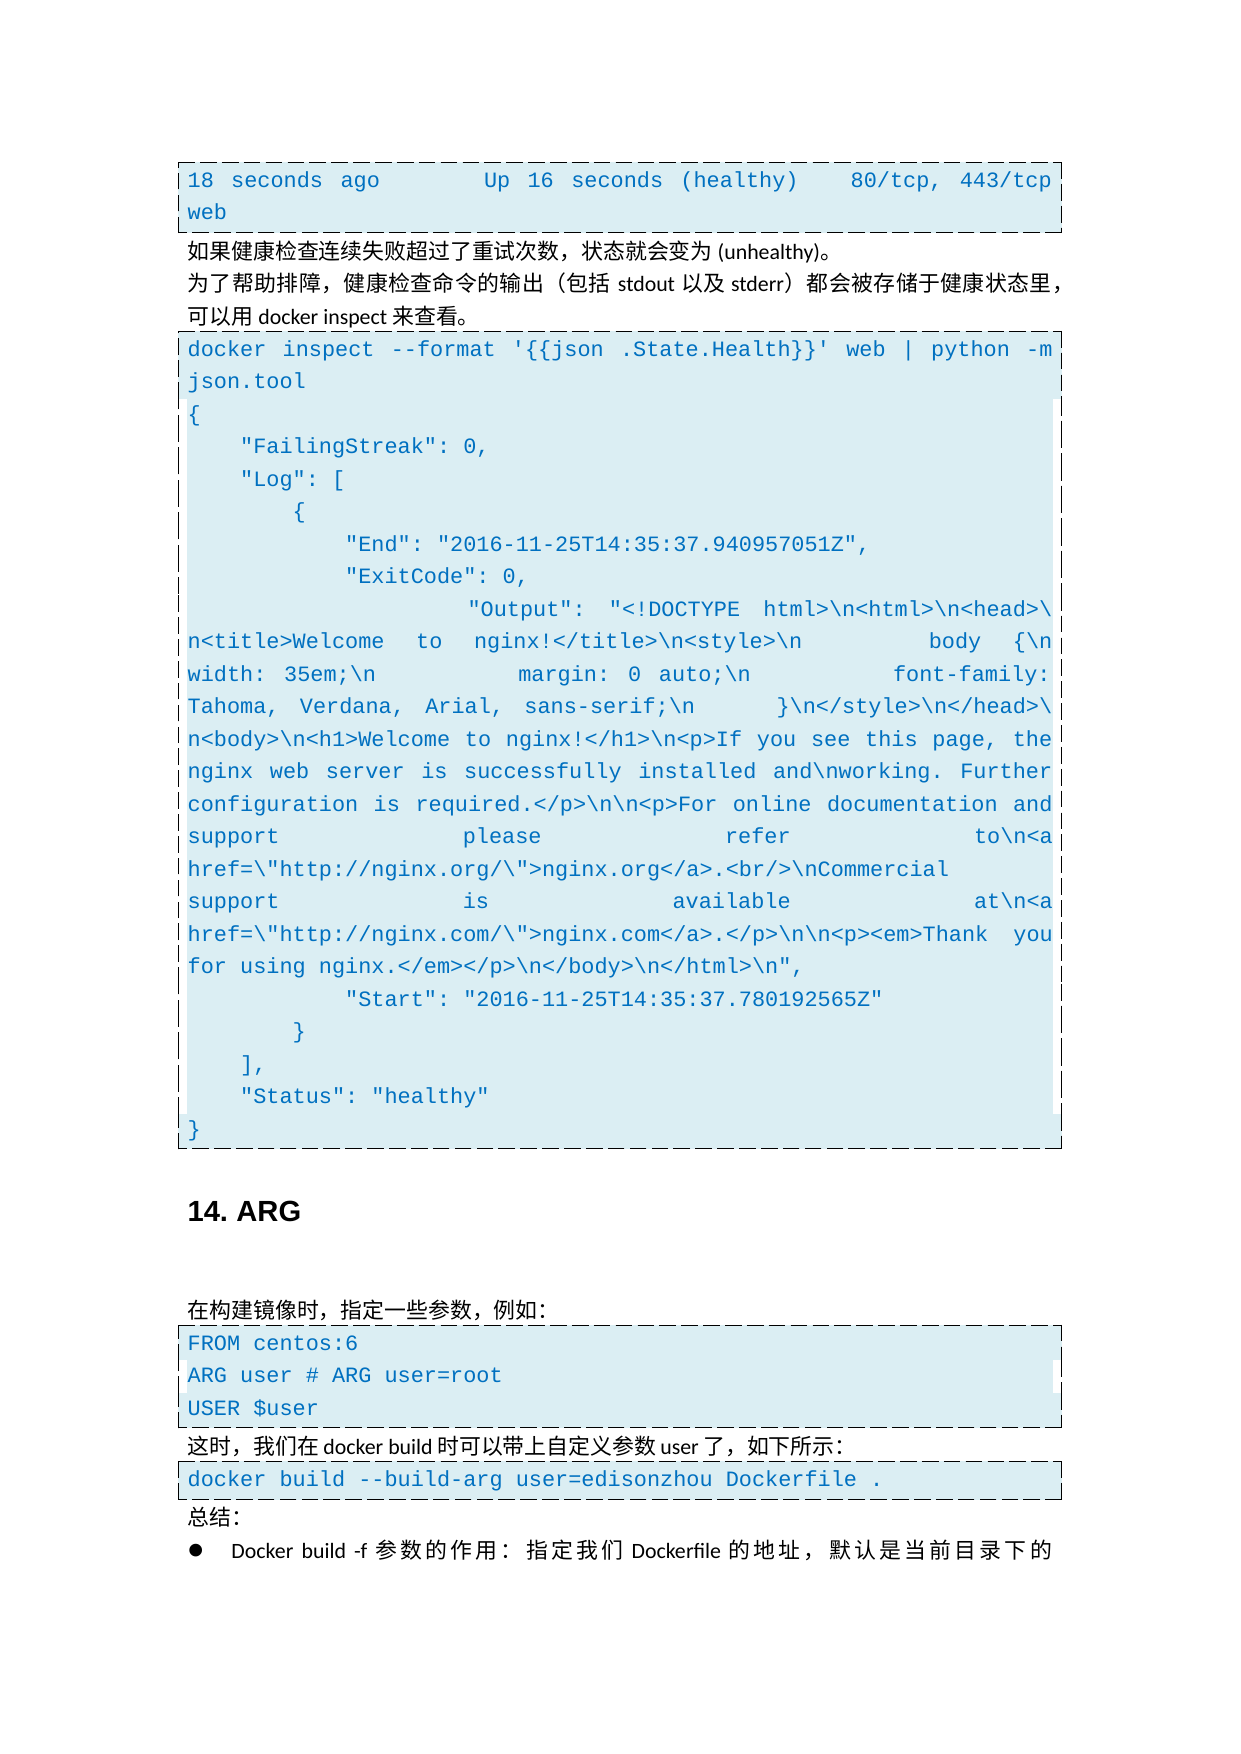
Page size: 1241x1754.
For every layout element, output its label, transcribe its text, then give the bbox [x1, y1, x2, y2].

text "FailingStreak": 0, [187, 431, 1053, 464]
text 在构建镜像时，指定一些参数，例如： [187, 1292, 1053, 1325]
text { [187, 496, 1053, 529]
text 为了帮助排障，健康检查命令的输出（包括 stdout 以及 stderr）都会被存储于健康状态里，可以用 docker inspect 来查看。 [187, 266, 1053, 331]
text } [187, 1016, 1053, 1049]
text "Output": "<!DOCTYPE html>\n<html>\n<head>\n<title>Welcome to nginx!</title>\n<style>\n body {\n width: 35em;\n margin: 0 auto;\n font-family: Tahoma, Verdana, Arial, sans-serif;\n }\n</style>\n</head>\n<body>\n<h1>Welcome to nginx!</h1>\n<p>If you see this page, the nginx web server is successfully installed and\nworking. Further configuration is required.</p>\n\n<p>For online documentation and support please refer to\n<a href=\"http://nginx.org/\">nginx.org</a>.<br/>\nCommercial support is available at\n<a href=\"http://nginx.com/\">nginx.com</a>.</p>\n\n<p><em>Thank you for using nginx.</em></p>\n</body>\n</html>\n", [187, 594, 1053, 984]
text "Log": [ [187, 464, 1053, 496]
subtitle ARG [187, 1179, 1053, 1244]
text ARG user # ARG user=root [187, 1360, 1053, 1390]
text FROM centos:6 [178, 1325, 1062, 1360]
text } [178, 1111, 1062, 1149]
text "ExitCode": 0, [187, 561, 1053, 594]
text "Start": "2016-11-25T14:35:37.780192565Z" [187, 984, 1053, 1016]
text { [187, 399, 1053, 431]
text 如果健康检查连续失败超过了重试次数，状态就会变为 (unhealthy)。 [187, 233, 1053, 266]
text docker inspect --format '{{json .State.Health}}' web | python -m json.tool [178, 331, 1062, 399]
text docker build --build-arg user=edisonzhou Dockerfile . [178, 1461, 1062, 1500]
list 这时，我们在docker build时可以带上自定义参数user了，如下所示： [187, 1428, 1053, 1461]
text ], [187, 1049, 1053, 1081]
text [178, 162, 1062, 233]
text "End": "2016-11-25T14:35:37.940957051Z", [187, 529, 1053, 561]
text USER $user [178, 1390, 1062, 1428]
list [187, 1532, 1053, 1565]
text 总结： [187, 1500, 1053, 1532]
text "Status": "healthy" [187, 1081, 1053, 1111]
